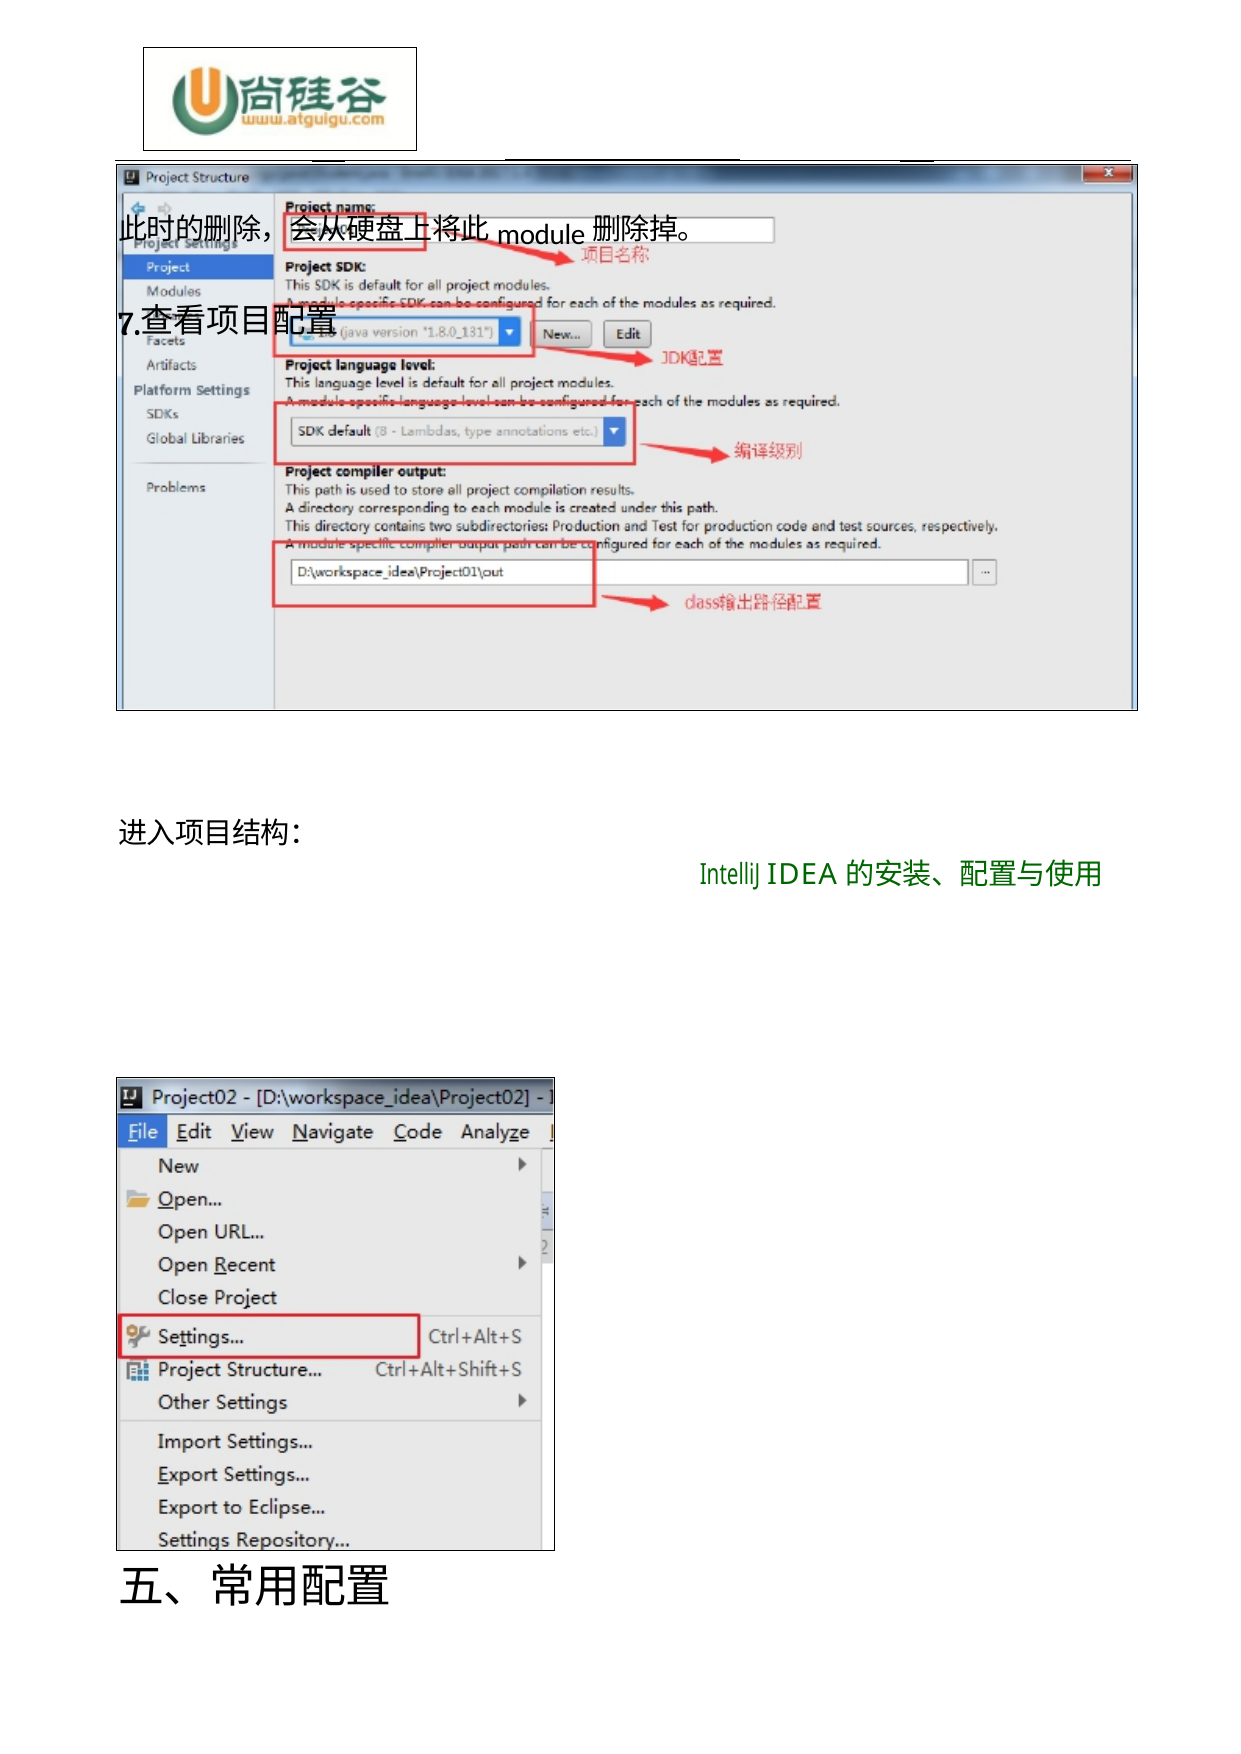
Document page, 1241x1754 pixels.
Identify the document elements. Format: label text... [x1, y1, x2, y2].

text 此时的删除，会从硬盘上将此 module 删除掉。 [118, 218, 1171, 251]
text 进入项目结构： [118, 820, 1171, 849]
text IntelliJ IDEA 的安装、配置与使用 [699, 849, 1171, 893]
picture [117, 1078, 554, 1550]
picture [117, 165, 1137, 710]
text 五、常用配置 [118, 1566, 1171, 1612]
text 7.查看项目配置 [118, 301, 1171, 344]
picture [144, 48, 416, 150]
